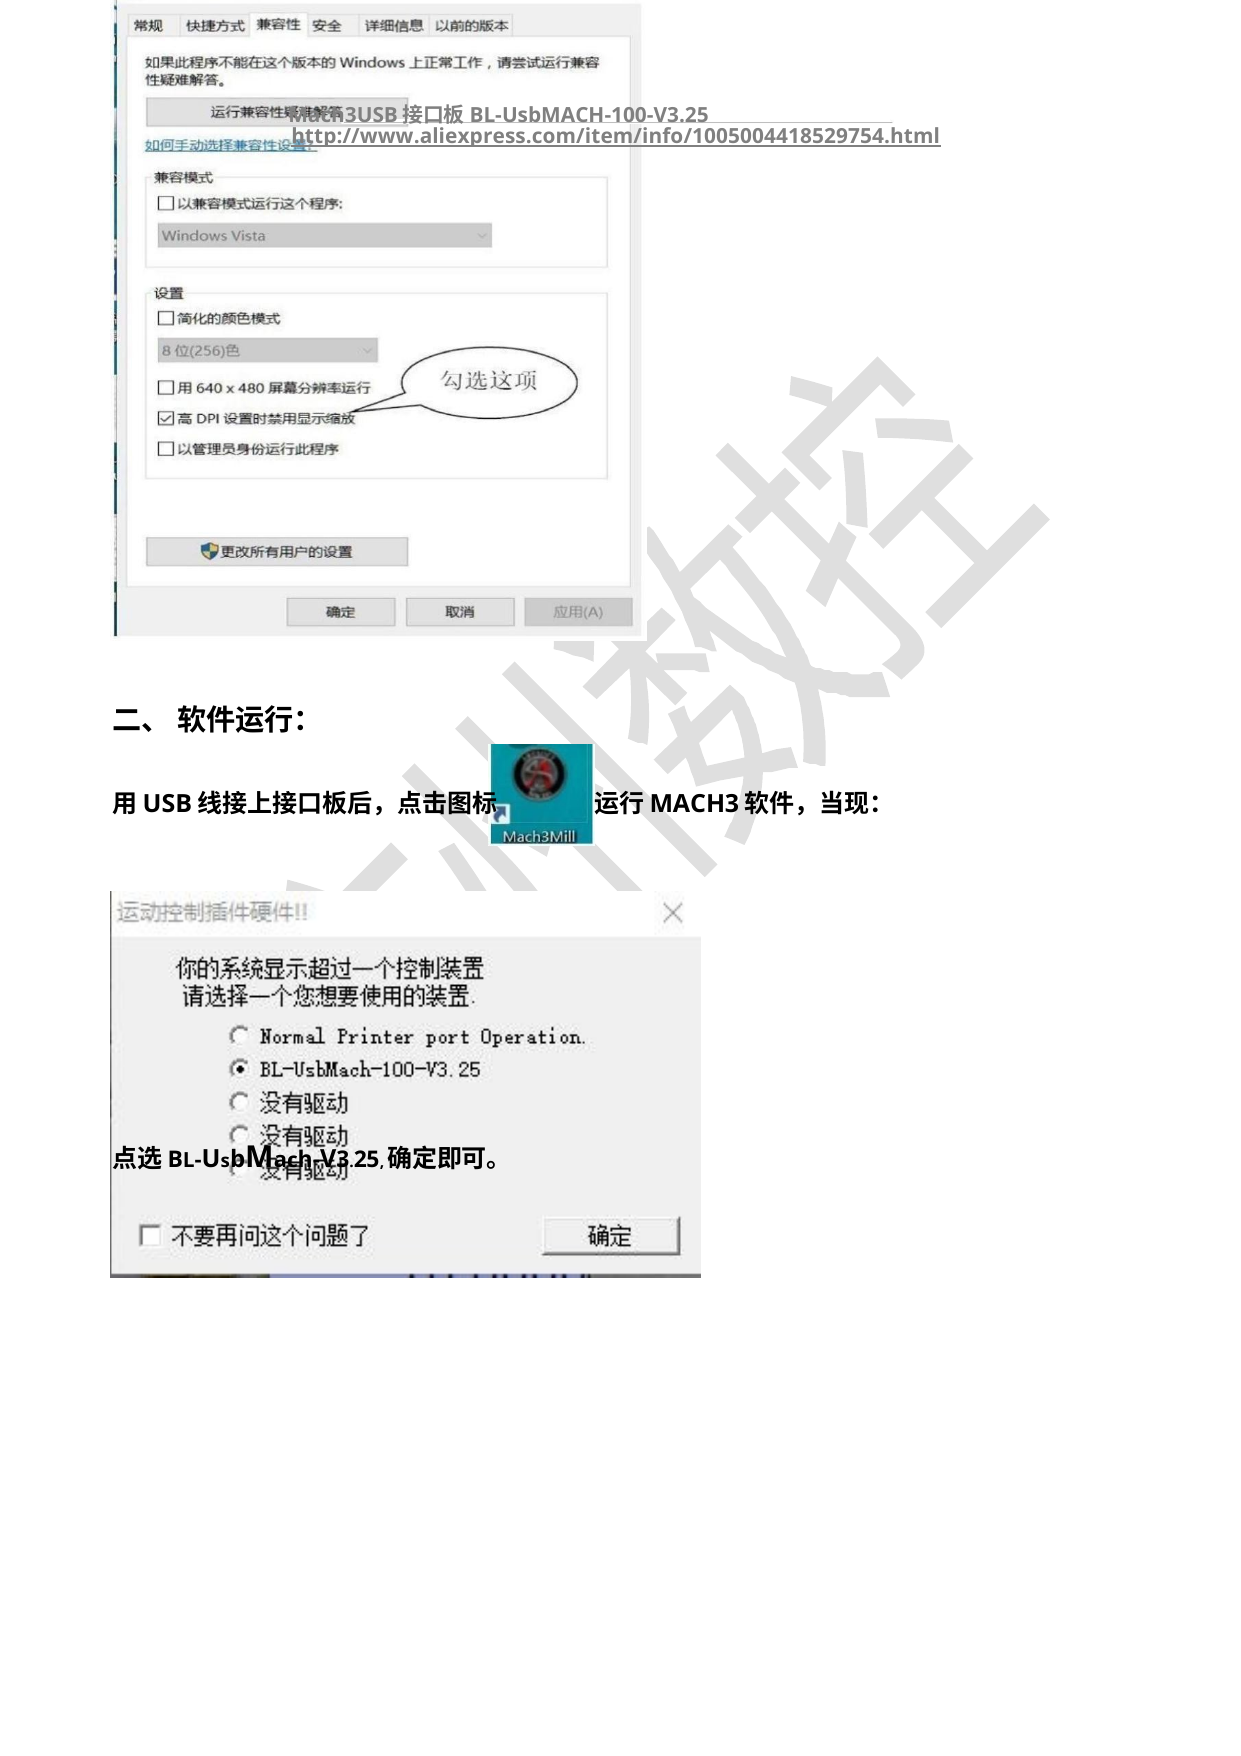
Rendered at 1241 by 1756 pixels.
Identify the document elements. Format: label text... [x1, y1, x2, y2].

picture [110, 0, 894, 641]
text 点选BL-UsbMach-V3.25, 确定即可。 [112, 1135, 1178, 1176]
text 用USB线接上接口板后，点击图标 运行MACH3软件，当现： [112, 783, 1178, 819]
picture [488, 819, 595, 846]
picture [488, 744, 595, 783]
picture [110, 891, 701, 1278]
subtitle 二、 软件运行： [112, 696, 1178, 739]
